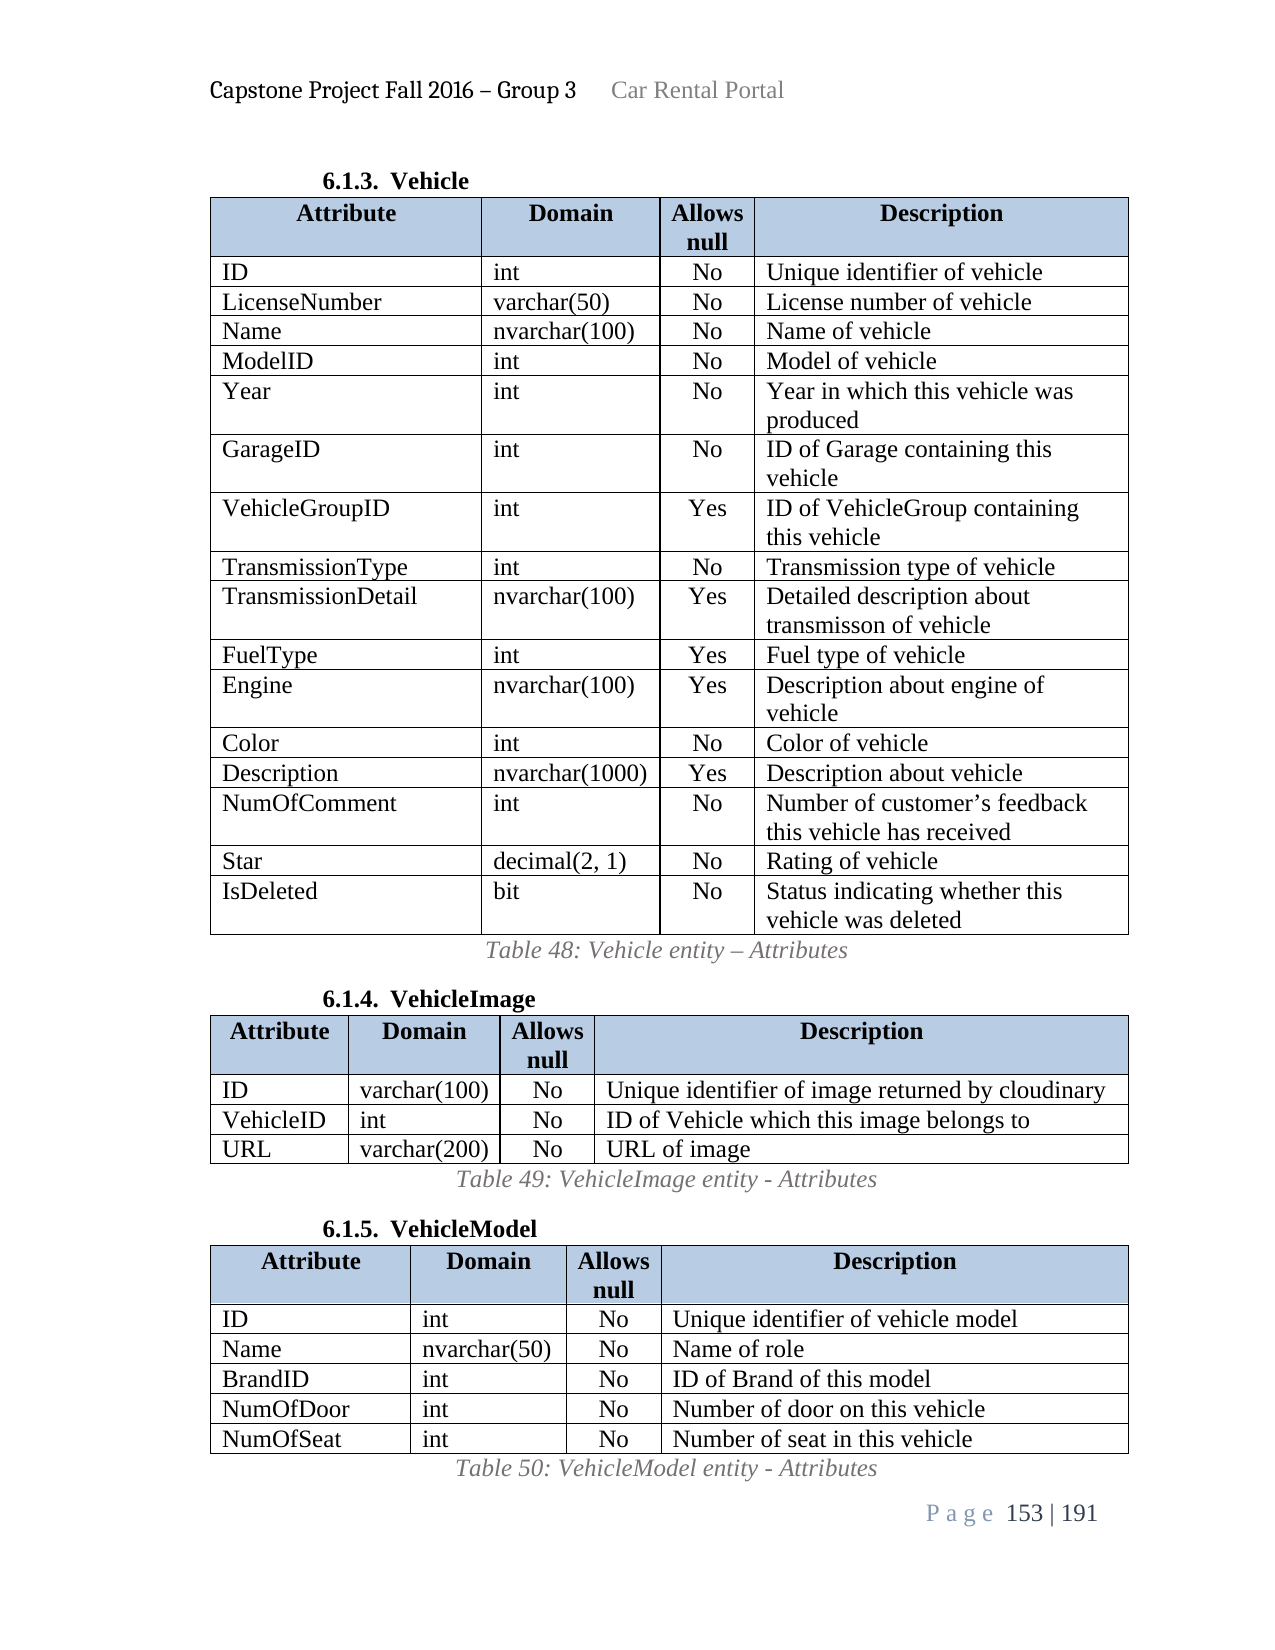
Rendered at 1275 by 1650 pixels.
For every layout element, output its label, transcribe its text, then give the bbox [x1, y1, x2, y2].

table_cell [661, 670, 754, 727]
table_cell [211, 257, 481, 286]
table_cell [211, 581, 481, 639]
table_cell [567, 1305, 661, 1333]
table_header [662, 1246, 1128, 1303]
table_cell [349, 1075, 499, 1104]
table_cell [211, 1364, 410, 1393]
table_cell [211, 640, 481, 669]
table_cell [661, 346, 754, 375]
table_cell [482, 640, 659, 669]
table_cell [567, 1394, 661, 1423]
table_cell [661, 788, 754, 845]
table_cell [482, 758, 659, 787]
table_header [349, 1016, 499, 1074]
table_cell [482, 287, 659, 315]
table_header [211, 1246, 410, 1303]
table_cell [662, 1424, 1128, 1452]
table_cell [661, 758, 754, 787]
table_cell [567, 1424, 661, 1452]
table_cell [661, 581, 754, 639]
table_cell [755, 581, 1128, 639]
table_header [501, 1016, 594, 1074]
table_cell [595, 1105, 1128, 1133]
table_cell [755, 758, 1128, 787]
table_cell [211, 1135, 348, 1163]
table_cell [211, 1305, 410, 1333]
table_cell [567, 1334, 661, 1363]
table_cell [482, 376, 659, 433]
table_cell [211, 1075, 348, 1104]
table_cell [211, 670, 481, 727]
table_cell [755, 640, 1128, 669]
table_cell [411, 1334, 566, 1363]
subtitle VehicleModel [322, 1214, 1125, 1243]
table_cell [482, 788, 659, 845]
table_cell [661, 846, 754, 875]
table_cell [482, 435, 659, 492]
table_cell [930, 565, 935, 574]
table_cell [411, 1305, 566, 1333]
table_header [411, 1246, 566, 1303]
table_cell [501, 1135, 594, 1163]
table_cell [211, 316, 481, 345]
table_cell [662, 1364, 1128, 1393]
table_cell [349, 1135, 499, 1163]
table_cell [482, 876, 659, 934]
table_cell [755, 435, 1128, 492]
subtitle VehicleImage [322, 984, 1125, 1013]
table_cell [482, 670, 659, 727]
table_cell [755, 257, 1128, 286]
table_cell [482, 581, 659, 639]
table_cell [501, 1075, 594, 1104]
subtitle Vehicle [322, 166, 1125, 195]
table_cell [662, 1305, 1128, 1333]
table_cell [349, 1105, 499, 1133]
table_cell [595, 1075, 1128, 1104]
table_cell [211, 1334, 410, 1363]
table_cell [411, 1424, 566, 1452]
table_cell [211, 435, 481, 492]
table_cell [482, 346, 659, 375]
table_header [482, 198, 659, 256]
text Table 49: VehicleImage entity - Attributes [210, 1164, 1125, 1193]
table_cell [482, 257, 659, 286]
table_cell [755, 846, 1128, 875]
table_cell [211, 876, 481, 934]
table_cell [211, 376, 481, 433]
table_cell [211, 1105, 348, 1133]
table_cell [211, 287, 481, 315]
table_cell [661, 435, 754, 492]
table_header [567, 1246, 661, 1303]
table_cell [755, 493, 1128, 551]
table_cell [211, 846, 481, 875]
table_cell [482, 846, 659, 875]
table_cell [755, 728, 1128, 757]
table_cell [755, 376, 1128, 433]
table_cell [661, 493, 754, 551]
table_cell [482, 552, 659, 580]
text Table 48: Vehicle entity – Attributes [210, 935, 1125, 963]
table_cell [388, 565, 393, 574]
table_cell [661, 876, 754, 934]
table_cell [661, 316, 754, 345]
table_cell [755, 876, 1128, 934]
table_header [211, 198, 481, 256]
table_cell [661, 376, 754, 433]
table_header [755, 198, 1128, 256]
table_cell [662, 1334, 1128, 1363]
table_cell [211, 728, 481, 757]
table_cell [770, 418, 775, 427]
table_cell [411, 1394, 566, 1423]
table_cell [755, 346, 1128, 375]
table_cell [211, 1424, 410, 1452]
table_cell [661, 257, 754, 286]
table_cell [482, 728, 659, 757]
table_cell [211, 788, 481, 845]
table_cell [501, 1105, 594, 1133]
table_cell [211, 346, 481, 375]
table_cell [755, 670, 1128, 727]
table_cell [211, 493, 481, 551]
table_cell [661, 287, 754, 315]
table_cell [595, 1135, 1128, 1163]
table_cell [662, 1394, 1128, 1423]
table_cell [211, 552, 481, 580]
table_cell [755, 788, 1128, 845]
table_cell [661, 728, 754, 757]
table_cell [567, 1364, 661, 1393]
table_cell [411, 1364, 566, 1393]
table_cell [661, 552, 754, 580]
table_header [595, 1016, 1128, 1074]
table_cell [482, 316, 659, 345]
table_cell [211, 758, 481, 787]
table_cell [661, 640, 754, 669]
text Table 50: VehicleModel entity - Attributes [210, 1454, 1125, 1482]
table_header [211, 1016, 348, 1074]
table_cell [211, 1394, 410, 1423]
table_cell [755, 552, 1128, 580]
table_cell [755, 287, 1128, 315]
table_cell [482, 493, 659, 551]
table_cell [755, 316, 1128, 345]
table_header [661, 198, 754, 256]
